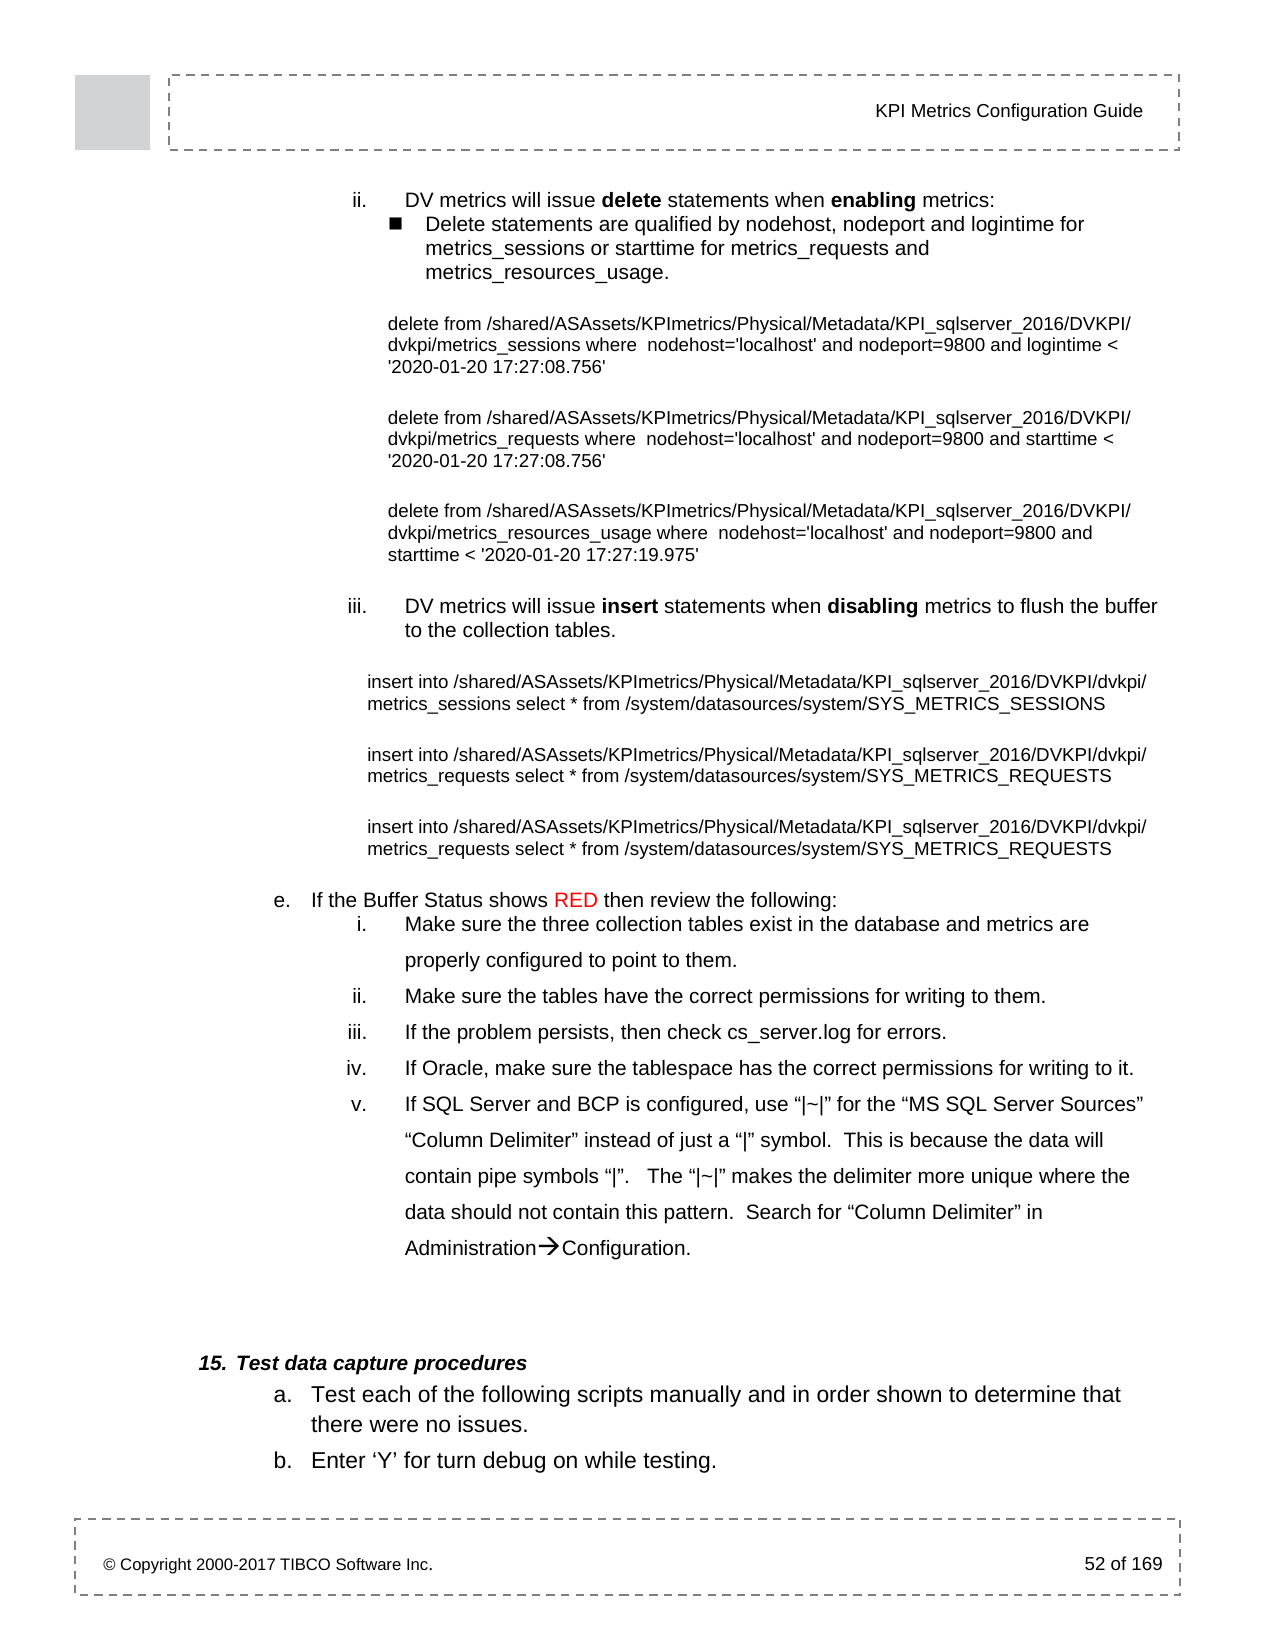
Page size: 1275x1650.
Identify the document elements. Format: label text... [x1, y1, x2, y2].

text delete from /shared/ASAssets/KPImetrics/Physical/Metadata/KPI_sqlserver_2016/DVKPI/dvkpi/metrics_resources_usage where nodehost='localhost' and nodeport=9800 and starttime < '2020-01-20 17:27:19.975' [388, 500, 1162, 565]
list If SQL Server and BCP is configured, use “|~|” for the “MS SQL Server Sources” “Column Delimiter” instead of just a “|” symbol. This is because the data will contain pipe symbols “|”. The “|~|” makes the delimiter more unique where the data should not contain this pattern. Search for “Column Delimiter” in AdministrationConfiguration. [367, 1092, 1162, 1261]
list Delete statements are qualified by nodehost, nodeport and logintime for metrics_sessions or starttime for metrics_requests and metrics_resources_usage. [388, 211, 1162, 283]
list If the Buffer Status shows RED then review the following: [273, 888, 1162, 912]
list Make sure the tables have the correct permissions for writing to them. [367, 984, 1162, 1008]
text delete from /shared/ASAssets/KPImetrics/Physical/Metadata/KPI_sqlserver_2016/DVKPI/dvkpi/metrics_requests where nodehost='localhost' and nodeport=9800 and starttime < '2020-01-20 17:27:08.756' [388, 406, 1162, 471]
text insert into /shared/ASAssets/KPImetrics/Physical/Metadata/KPI_sqlserver_2016/DVKPI/dvkpi/metrics_requests select * from /system/datasources/system/SYS_METRICS_REQUESTS [367, 816, 1162, 859]
text insert into /shared/ASAssets/KPImetrics/Physical/Metadata/KPI_sqlserver_2016/DVKPI/dvkpi/metrics_requests select * from /system/datasources/system/SYS_METRICS_REQUESTS [367, 743, 1162, 787]
text insert into /shared/ASAssets/KPImetrics/Physical/Metadata/KPI_sqlserver_2016/DVKPI/dvkpi/metrics_sessions select * from /system/datasources/system/SYS_METRICS_SESSIONS [367, 671, 1162, 714]
list If Oracle, make sure the tablespace has the correct permissions for writing to it. [367, 1056, 1162, 1080]
text delete from /shared/ASAssets/KPImetrics/Physical/Metadata/KPI_sqlserver_2016/DVKPI/dvkpi/metrics_sessions where nodehost='localhost' and nodeport=9800 and logintime < '2020-01-20 17:27:08.756' [388, 313, 1162, 377]
list DV metrics will issue delete statements when enabling metrics: [367, 187, 1162, 211]
list Make sure the three collection tables exist in the database and metrics are properly configured to point to them. [367, 912, 1162, 972]
list Enter ‘Y’ for turn debug on while testing. [273, 1447, 1161, 1474]
list Test each of the following scripts manually and in order shown to determine that there were no issues. [273, 1381, 1161, 1437]
subtitle Test data capture procedures [198, 1351, 1162, 1374]
list DV metrics will issue insert statements when disabling metrics to flush the buffer to the collection tables. [367, 594, 1162, 642]
list If the problem persists, then check cs_server.log for errors. [367, 1020, 1162, 1044]
